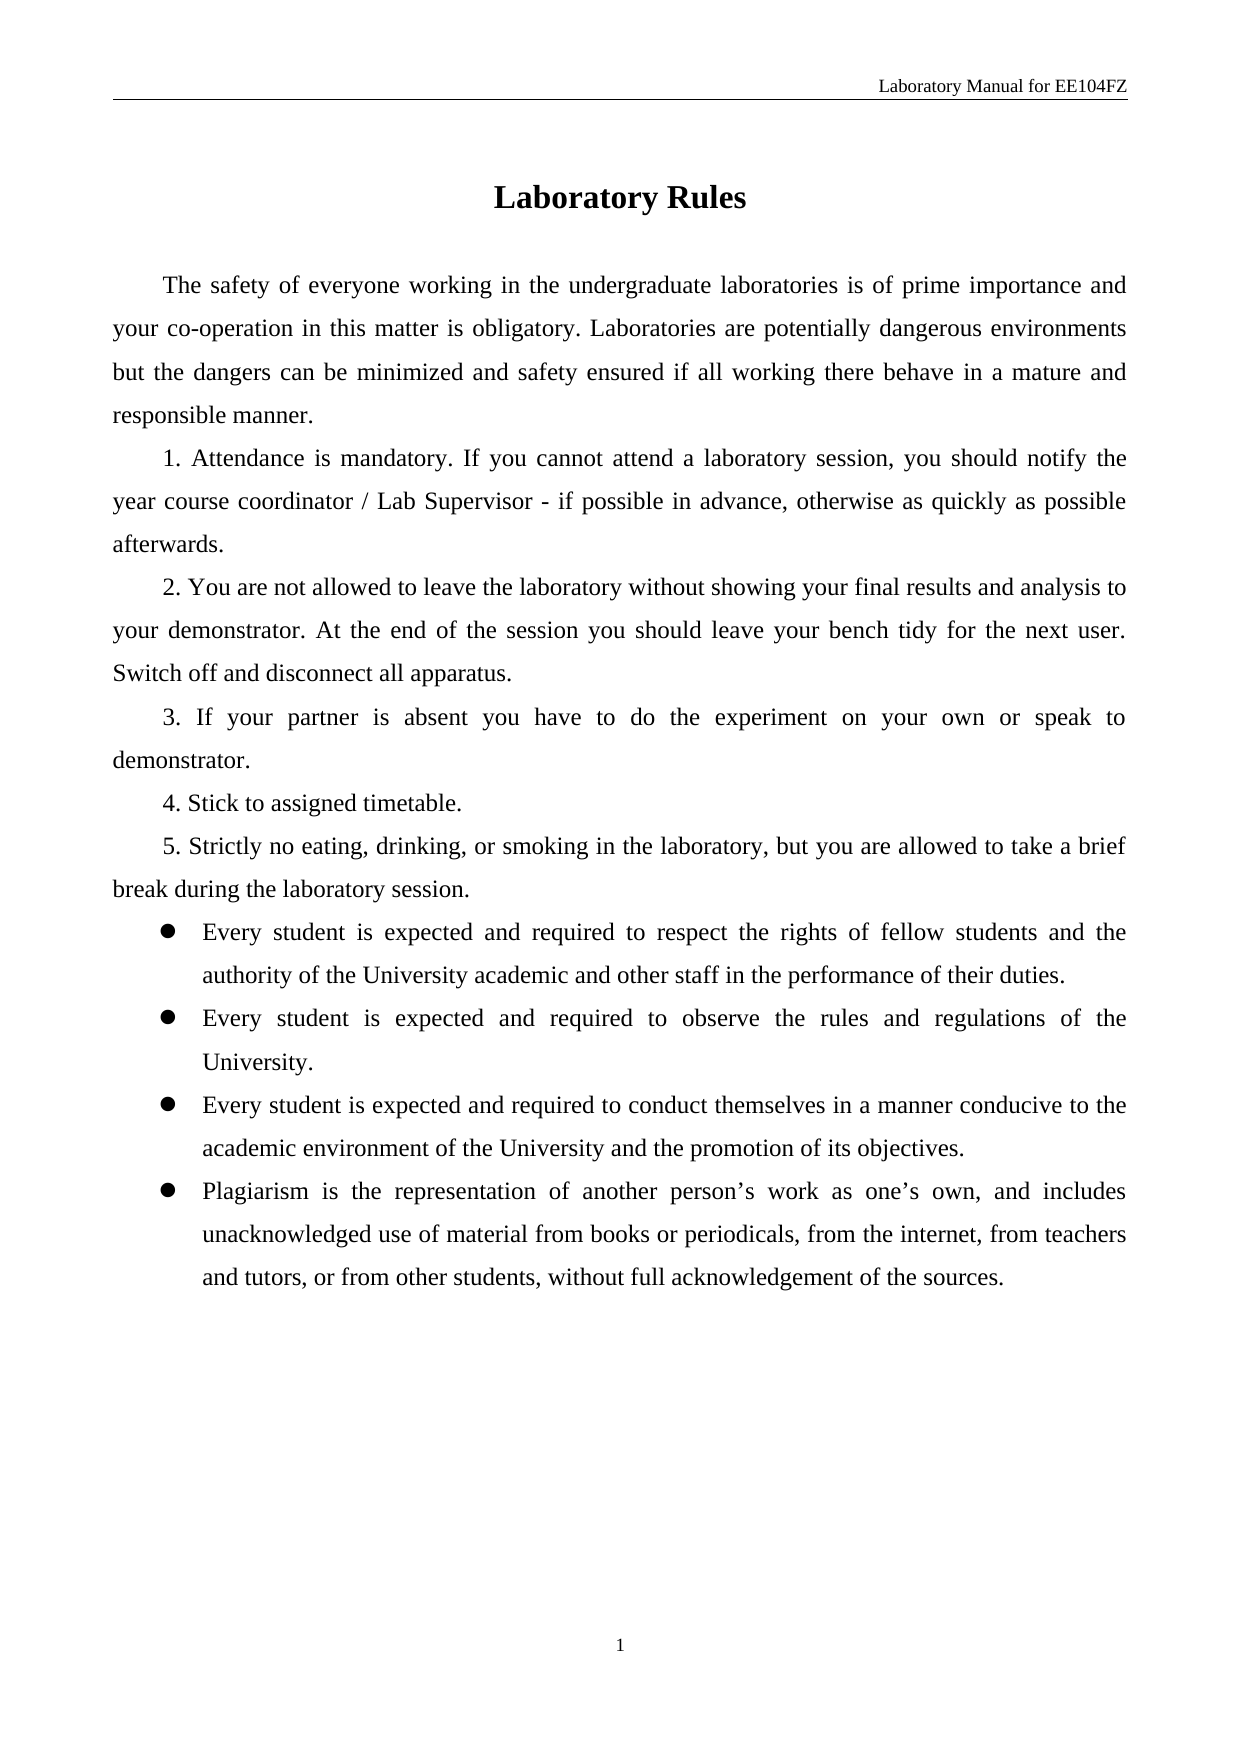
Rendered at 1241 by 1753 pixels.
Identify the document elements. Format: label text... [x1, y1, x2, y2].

list Every student is expected and required to observe the rules and regulations of the University. [158, 1003, 1128, 1075]
list Plagiarism is the representation of another person’s work as one’s own, and includes unacknowledged use of material from books or periodicals, from the internet, from teachers and tutors, or from other students, without full acknowledgement of the sources. [158, 1176, 1128, 1291]
list Every student is expected and required to respect the rights of fellow students and the authority of the University academic and other staff in the performance of their duties. [158, 917, 1128, 989]
text The safety of everyone working in the undergraduate laboratories is of prime importance and your co-operation in this matter is obligatory. Laboratories are potentially dangerous environments but the dangers can be minimized and safety ensured if all working there behave in a mature and responsible manner. [112, 270, 1128, 428]
subtitle Laboratory Rules [112, 177, 1128, 215]
text 5. Strictly no eating, drinking, or smoking in the laboratory, but you are allowed to take a brief break during the laboratory session. [112, 831, 1128, 903]
text 1. Attendance is mandatory. If you cannot attend a laboratory session, you should notify the year course coordinator / Lab Supervisor - if possible in advance, otherwise as quickly as possible afterwards. [112, 443, 1128, 558]
text 2. You are not allowed to leave the laboratory without showing your final results and analysis to your demonstrator. At the end of the session you should leave your bench tidy for the next user. Switch off and disconnect all apparatus. [112, 572, 1128, 687]
text 4. Stick to assigned timetable. [112, 788, 1128, 817]
list Every student is expected and required to conduct themselves in a manner conducive to the academic environment of the University and the promotion of its objectives. [158, 1090, 1128, 1162]
text 3. If your partner is absent you have to do the experiment on your own or speak to demonstrator. [112, 702, 1128, 773]
